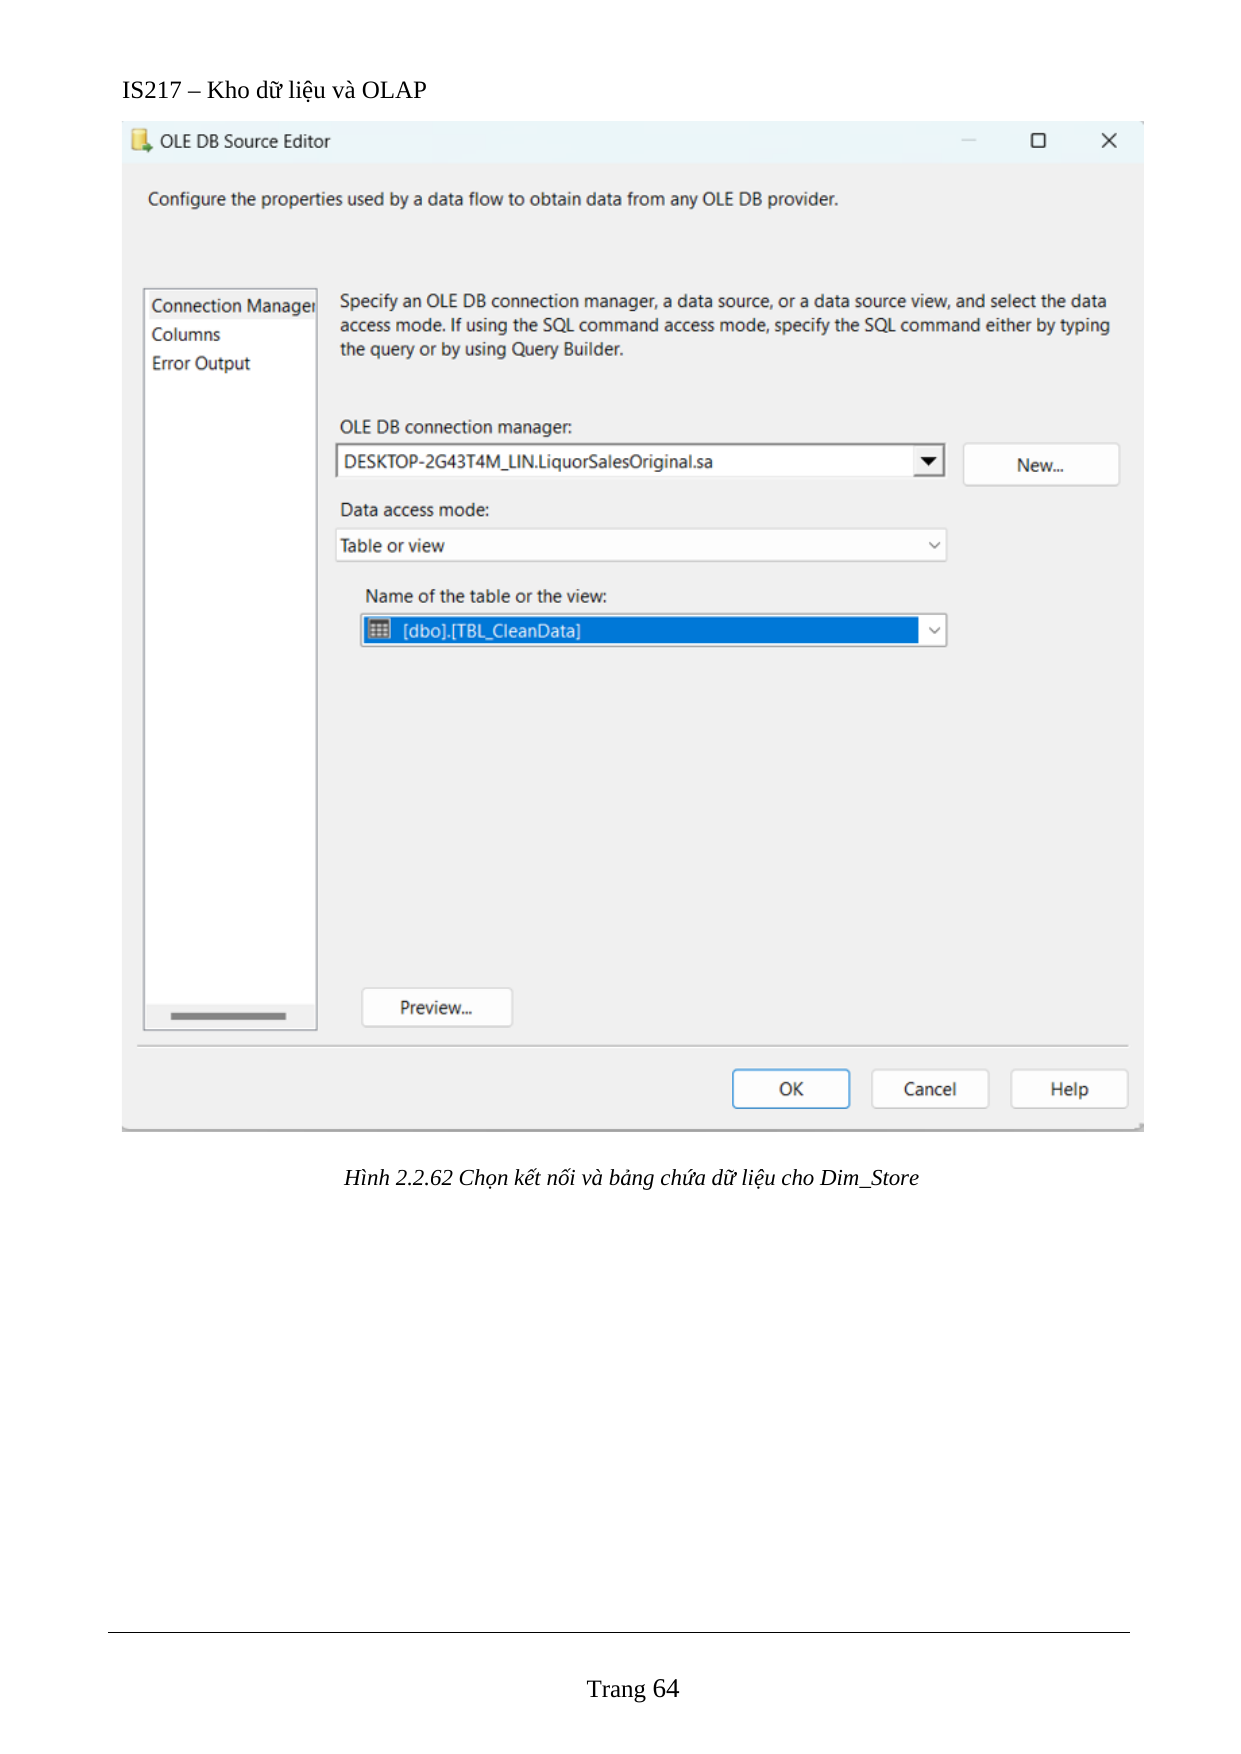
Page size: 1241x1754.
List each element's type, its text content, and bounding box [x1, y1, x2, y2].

picture [121, 121, 1144, 1132]
